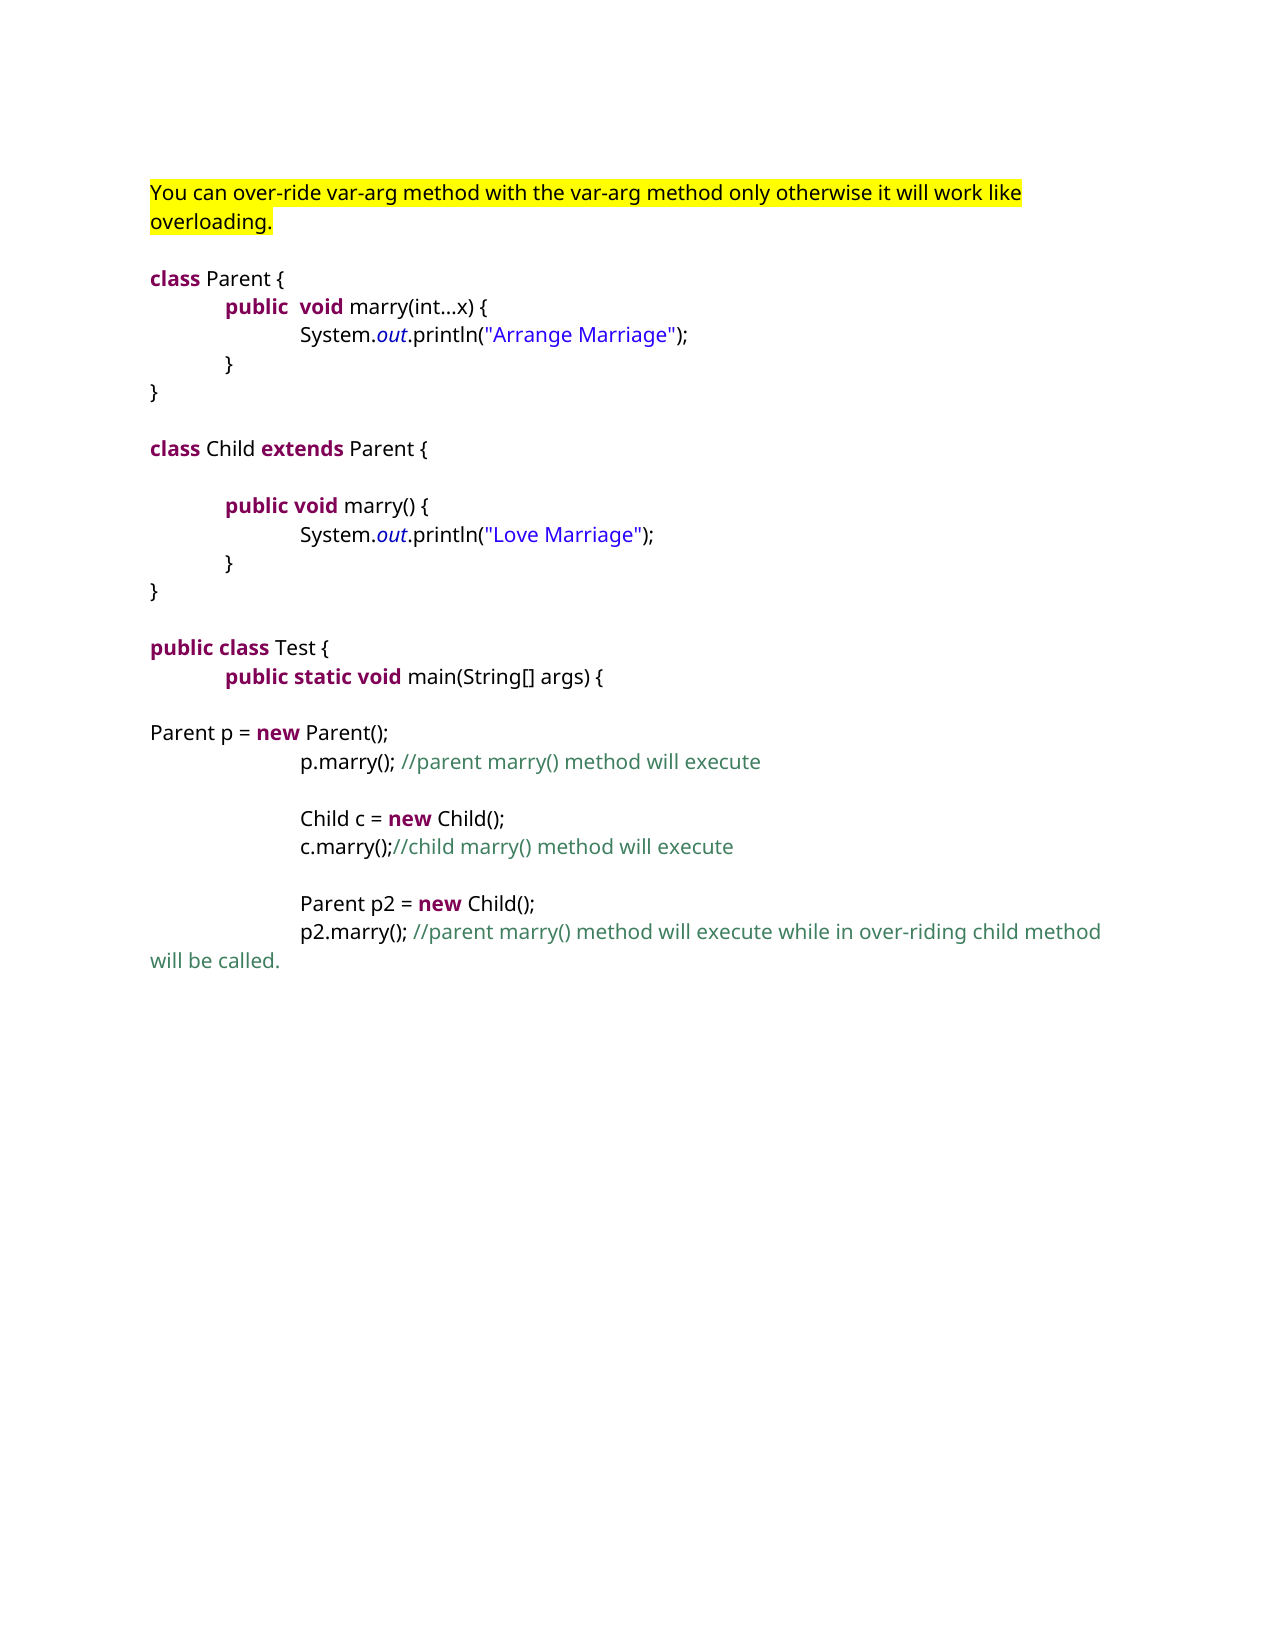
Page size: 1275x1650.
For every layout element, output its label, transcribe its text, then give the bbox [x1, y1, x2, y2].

text Parent p2 = new Child(); [150, 889, 1125, 917]
text c.marry();//child marry() method will execute [150, 832, 1125, 861]
text public class Test { [150, 633, 1125, 662]
text public void marry(int…x) { [150, 292, 1125, 321]
text } [150, 548, 1125, 577]
text p.marry(); //parent marry() method will execute [150, 747, 1125, 775]
text } [150, 577, 1125, 605]
text System.out.println("Arrange Marriage"); [150, 321, 1125, 349]
text } [150, 377, 1125, 406]
text You can over-ride var-arg method with the var-arg method only otherwise it will work like overloading. [150, 178, 1125, 235]
text p2.marry(); //parent marry() method will execute while in over-riding child method will be called. [150, 917, 1125, 974]
text public static void main(String[] args) { [150, 662, 1125, 690]
text System.out.println("Love Marriage"); [150, 520, 1125, 548]
text } [150, 349, 1125, 377]
text public void marry() { [150, 491, 1125, 520]
text class Parent { [150, 264, 1125, 292]
text Child c = new Child(); [150, 804, 1125, 832]
text Parent p = new Parent(); [150, 718, 1125, 747]
text class Child extends Parent { [150, 434, 1125, 463]
